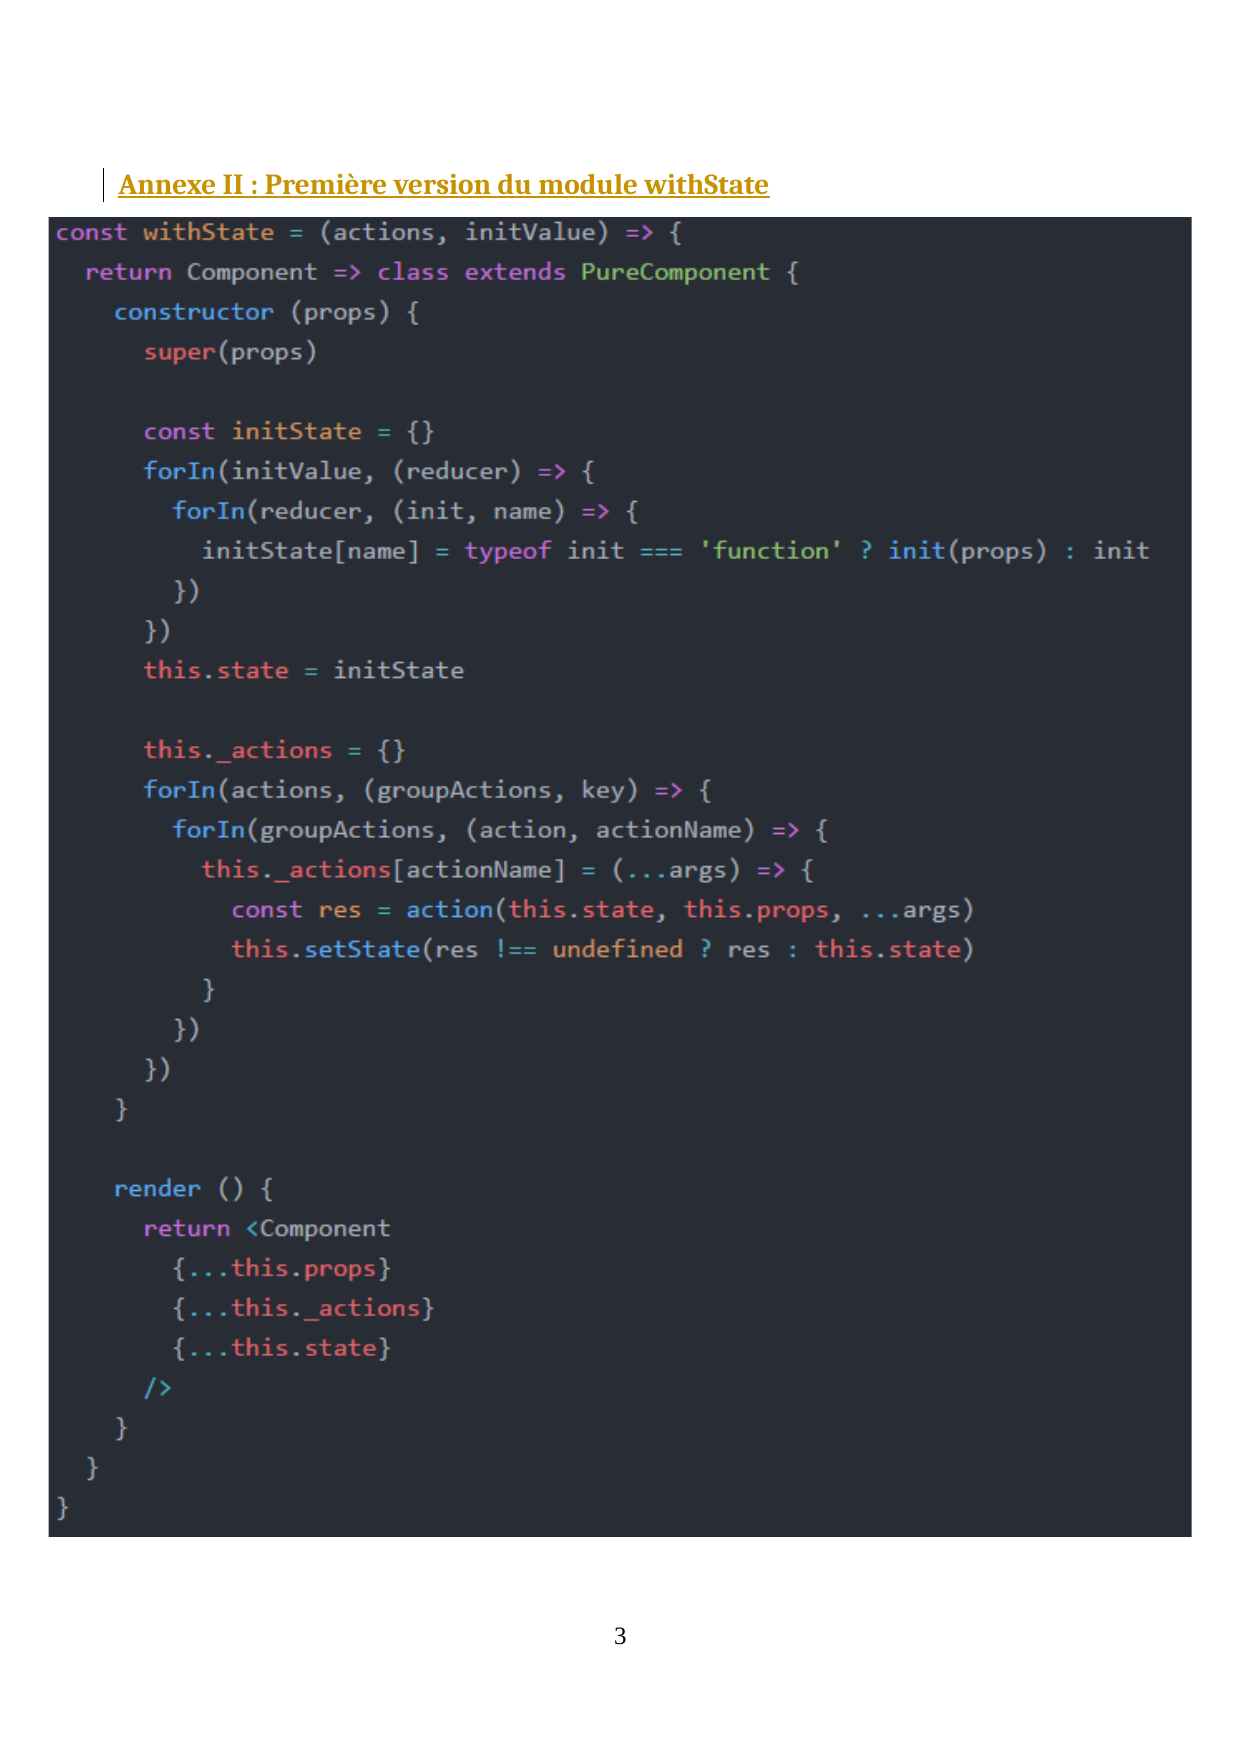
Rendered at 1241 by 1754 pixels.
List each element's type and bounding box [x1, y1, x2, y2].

picture [48, 217, 1192, 1537]
